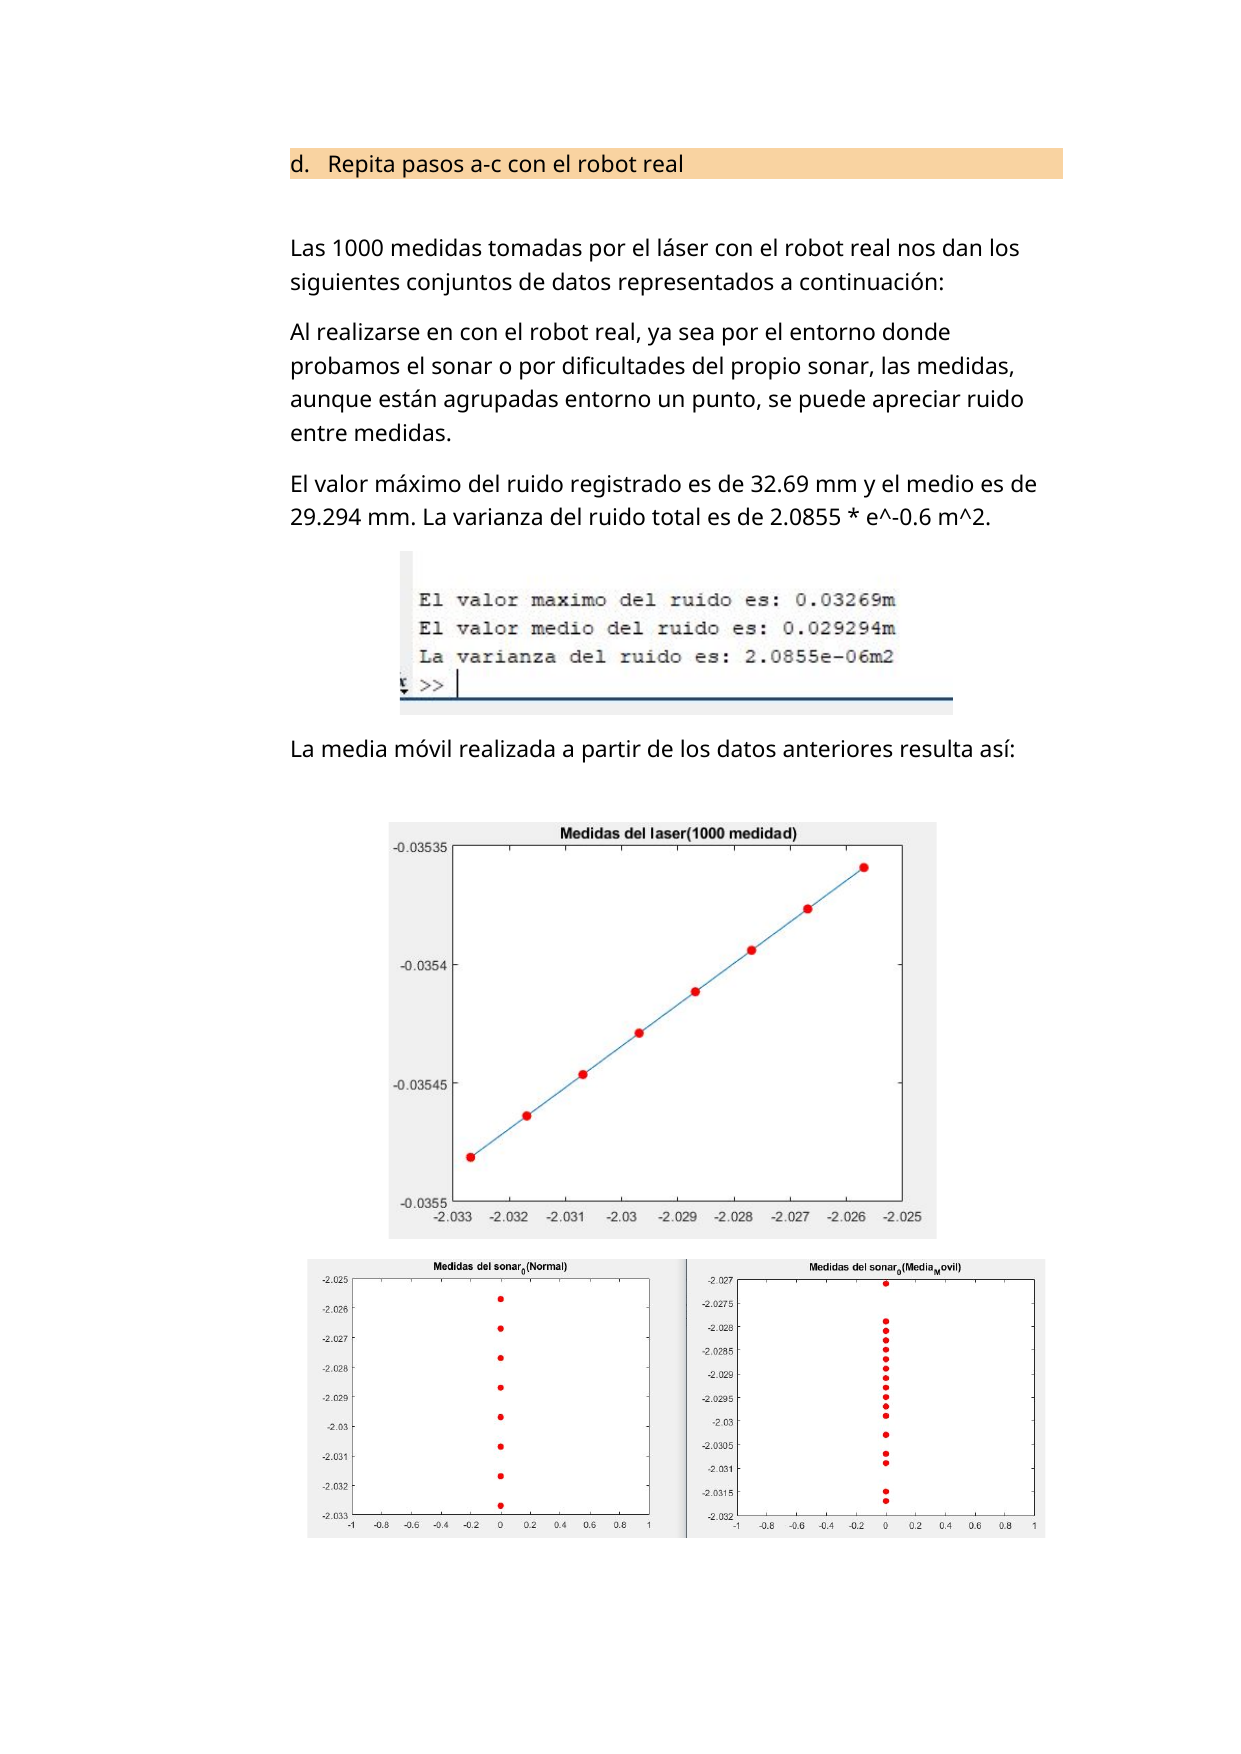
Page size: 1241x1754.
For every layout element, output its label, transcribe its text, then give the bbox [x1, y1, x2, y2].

text El valor máximo del ruido registrado es de 32.69 mm y el medio es de 29.294 mm. La varianza del ruido total es de 2.0855 * e^-0.6 m^2. [290, 468, 1063, 533]
picture [388, 822, 937, 1239]
text Las 1000 medidas tomadas por el láser con el robot real nos dan los siguientes conjuntos de datos representados a continuación: [290, 232, 1063, 297]
picture [399, 551, 953, 715]
picture [307, 1259, 1046, 1538]
list Repita pasos a-c con el robot real [290, 148, 1063, 179]
text Al realizarse en con el robot real, ya sea por el entorno donde probamos el sonar o por dificultades del propio sonar, las medidas, aunque están agrupadas entorno un punto, se puede apreciar ruido entre medidas. [290, 316, 1063, 448]
text La media móvil realizada a partir de los datos anteriores resulta así: [251, 733, 1063, 765]
